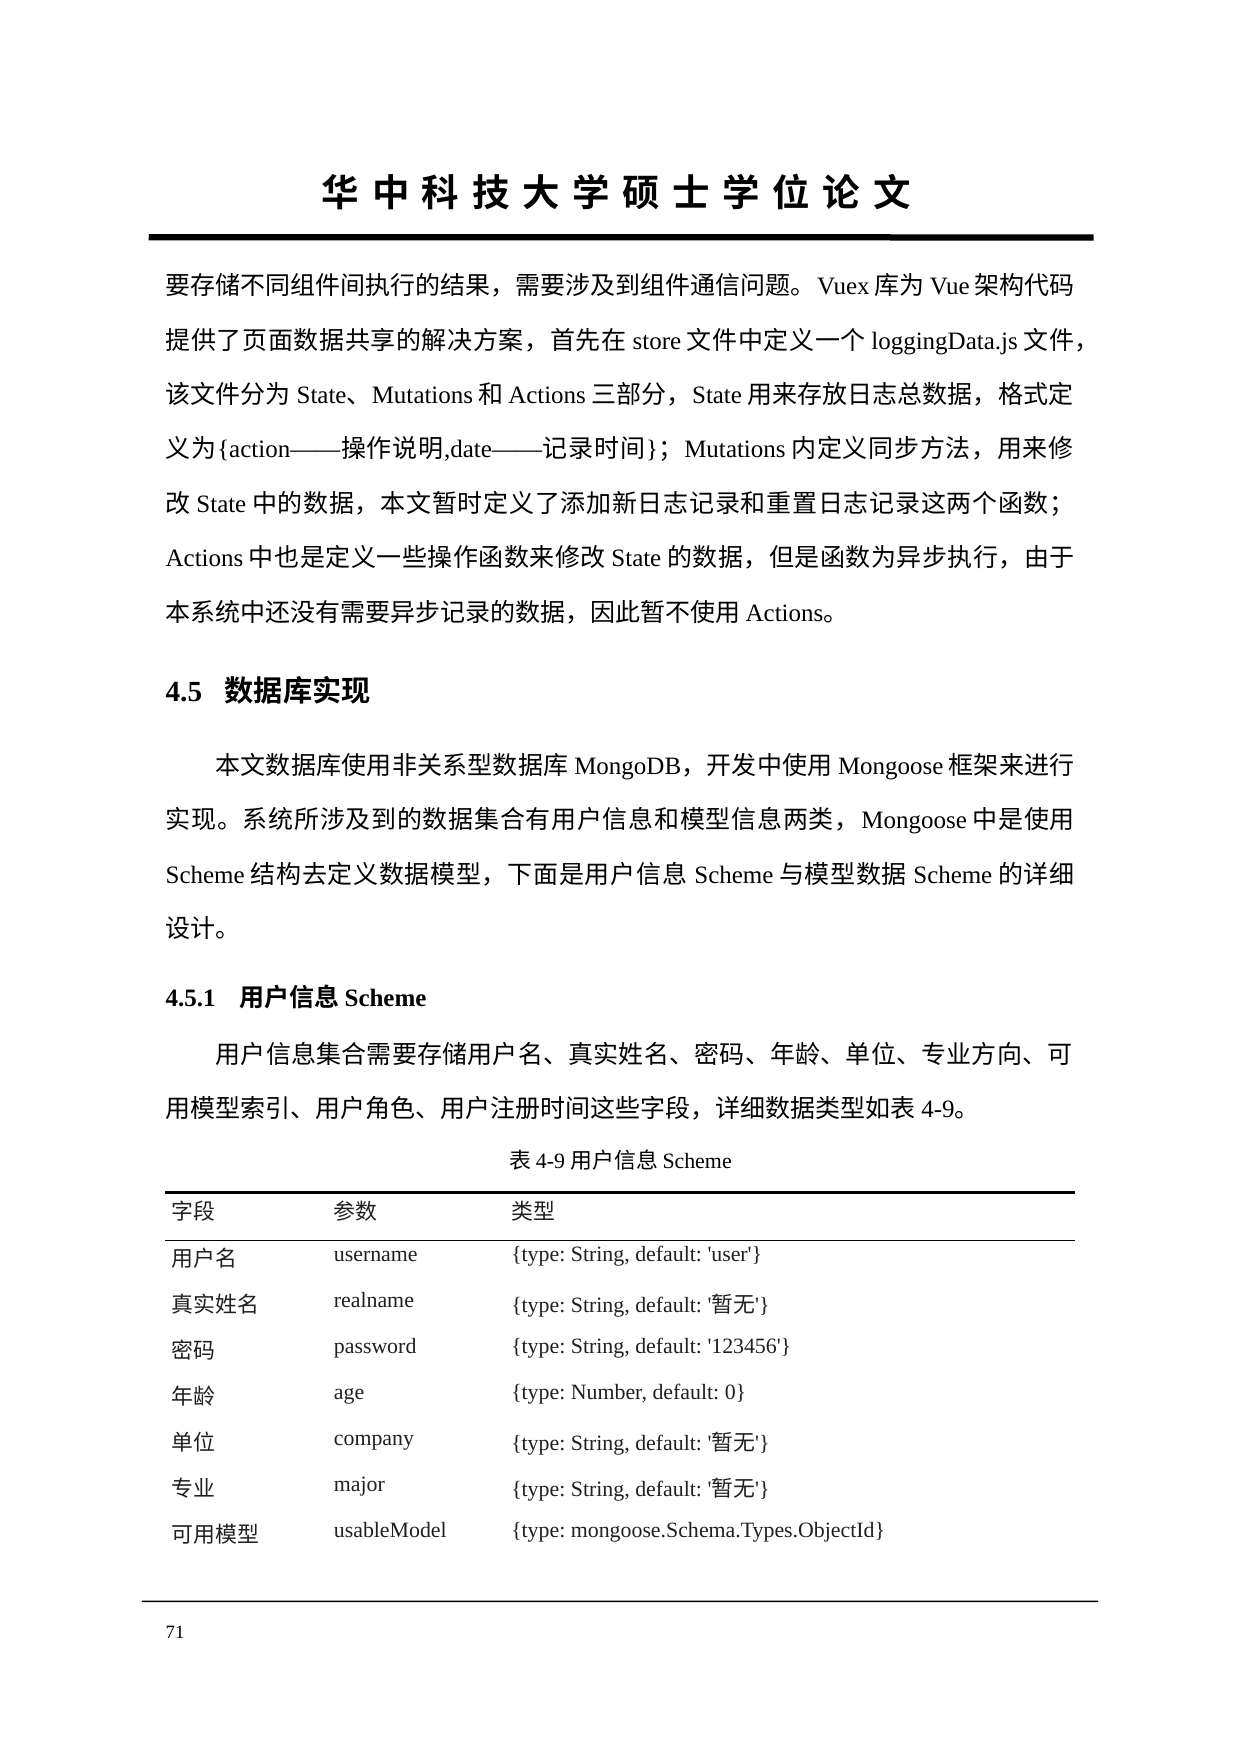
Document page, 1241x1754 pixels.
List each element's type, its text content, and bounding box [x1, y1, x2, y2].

table_header 参数 [328, 1194, 505, 1240]
table_cell {type: String, default: '暂无'} [505, 1425, 1075, 1471]
table_cell realname [328, 1287, 505, 1333]
table_cell {type: Number, default: 0} [505, 1379, 1075, 1425]
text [165, 266, 1075, 628]
table_cell 专业 [165, 1471, 328, 1517]
subtitle 数据库实现 [165, 667, 1075, 709]
table_cell {type: String, default: 'user'} [505, 1241, 1075, 1287]
table_cell age [328, 1379, 505, 1425]
table_cell 真实姓名 [165, 1287, 328, 1333]
table_cell {type: mongoose.Schema.Types.ObjectId} [505, 1517, 1075, 1562]
table_cell 年龄 [165, 1379, 328, 1425]
table_header 字段 [165, 1194, 328, 1240]
subtitle 用户信息Scheme [165, 977, 1075, 1014]
table_cell company [328, 1425, 505, 1471]
table_cell 可用模型 [165, 1517, 328, 1562]
table_cell 单位 [165, 1425, 328, 1471]
table_cell password [328, 1333, 505, 1379]
table_cell 密码 [165, 1333, 328, 1379]
table_cell username [328, 1241, 505, 1287]
table_cell major [328, 1471, 505, 1517]
table_cell usableModel [328, 1517, 505, 1562]
table_cell 用户名 [165, 1241, 328, 1287]
table_cell {type: String, default: '暂无'} [505, 1471, 1075, 1517]
table_cell {type: String, default: '123456'} [505, 1333, 1075, 1379]
text 本文数据库使用非关系型数据库MongoDB，开发中使用Mongoose框架来进行实现。系统所涉及到的数据集合有用户信息和模型信息两类，Mongoose中是使用Scheme结构去定义数据模型，下面是用户信息Scheme与模型数据Scheme的详细设计。 [165, 745, 1075, 945]
table_header 类型 [505, 1194, 1075, 1240]
table_cell {type: String, default: '暂无'} [505, 1287, 1075, 1333]
